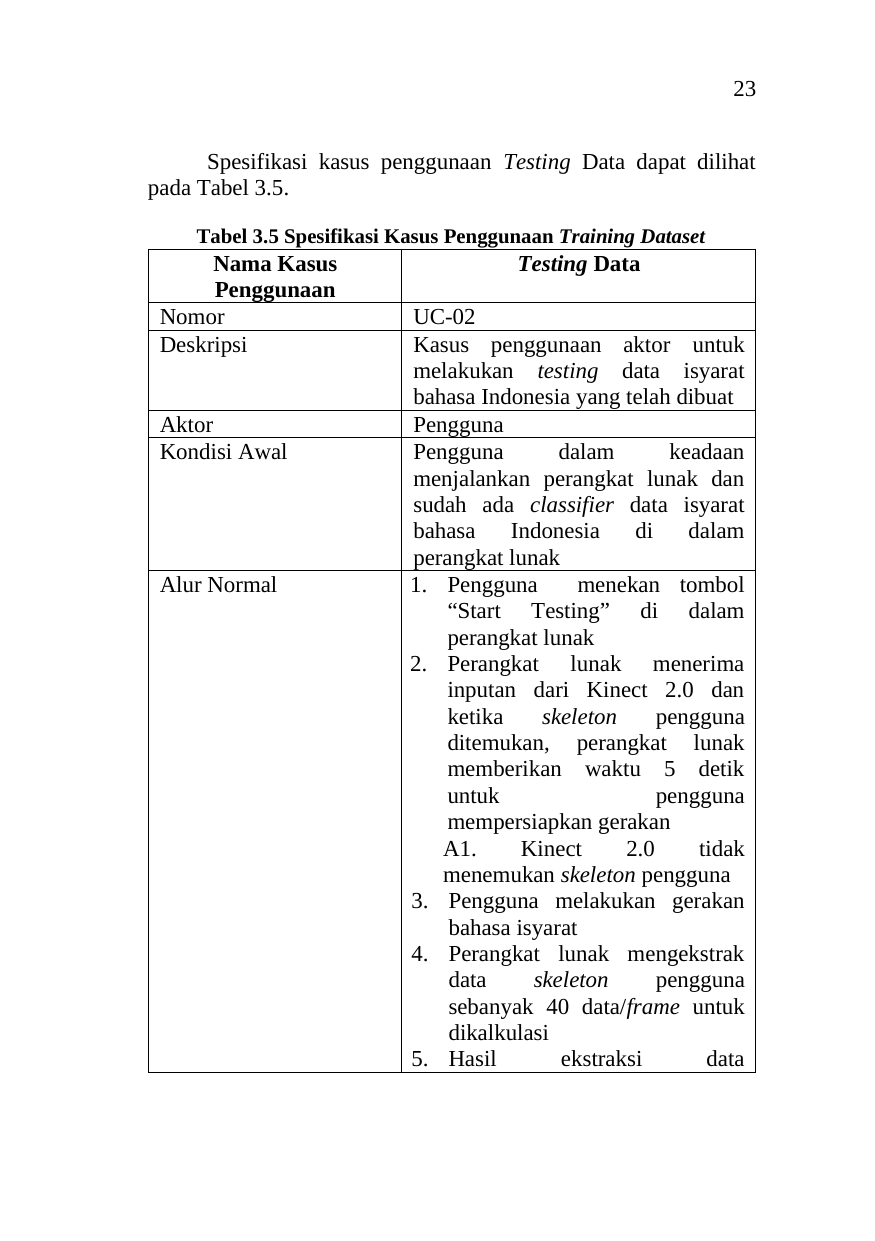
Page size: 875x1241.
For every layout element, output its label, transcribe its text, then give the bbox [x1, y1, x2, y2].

table_cell Deskripsi [149, 331, 401, 410]
table_header Testing Data [402, 250, 755, 302]
table_cell Aktor [149, 411, 401, 437]
table_cell UC-02 [402, 303, 755, 330]
table_cell Pengguna [402, 411, 755, 437]
table_cell Kondisi Awal [149, 438, 401, 570]
table_cell Nomor [149, 303, 401, 330]
table_cell Alur Normal [149, 571, 401, 1072]
table_cell Pengguna dalam keadaan menjalankan perangkat lunak dan sudah ada classifier data isyarat bahasa Indonesia di dalam perangkat lunak [402, 438, 755, 570]
table_cell Kasus penggunaan aktor untuk melakukan testing data isyarat bahasa Indonesia yang telah dibuat [402, 331, 755, 410]
table_header Nama Kasus Penggunaan [149, 250, 401, 302]
